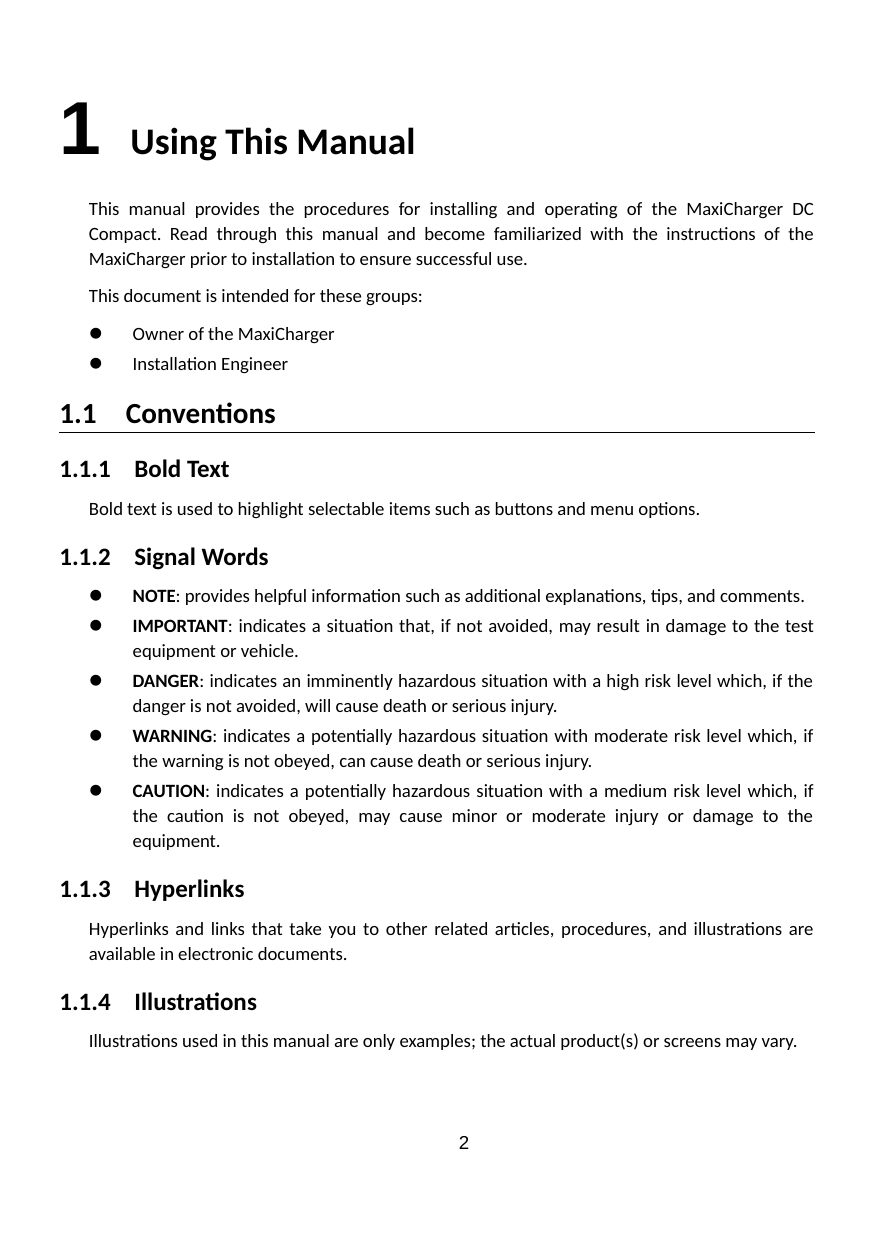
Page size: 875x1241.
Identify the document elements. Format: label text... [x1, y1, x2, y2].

list Owner of the MaxiCharger [89, 320, 815, 345]
subtitle Conventions [59, 400, 815, 432]
list DANGER: indicates an imminently hazardous situation with a high risk level which, if the danger is not avoided, will cause death or serious injury. [89, 668, 815, 718]
subtitle Using This Manual [59, 84, 815, 170]
list NOTE: provides helpful information such as additional explanations, tips, and comments. [89, 583, 815, 608]
subtitle Hyperlinks [59, 878, 815, 903]
text This document is intended for these groups: [89, 283, 815, 308]
text Illustrations used in this manual are only examples; the actual product(s) or screens may vary. [89, 1028, 815, 1053]
text Bold text is used to highlight selectable items such as buttons and menu options. [89, 495, 815, 520]
list CAUTION: indicates a potentially hazardous situation with a medium risk level which, if the caution is not obeyed, may cause minor or moderate injury or damage to the equipment. [89, 778, 815, 853]
text Hyperlinks and links that take you to other related articles, procedures, and illustrations are available in electronic documents. [89, 915, 815, 965]
list WARNING: indicates a potentially hazardous situation with moderate risk level which, if the warning is not obeyed, can cause death or serious injury. [89, 723, 815, 773]
subtitle Illustrations [59, 990, 815, 1015]
subtitle Bold Text [59, 458, 815, 483]
list Installation Engineer [89, 350, 815, 375]
list IMPORTANT: indicates a situation that, if not avoided, may result in damage to the test equipment or vehicle. [89, 613, 815, 663]
subtitle Signal Words [59, 545, 815, 570]
text This manual provides the procedures for installing and operating of the MaxiCharger DC Compact. Read through this manual and become familiarized with the instructions of the MaxiCharger prior to installation to ensure successful use. [89, 195, 815, 270]
